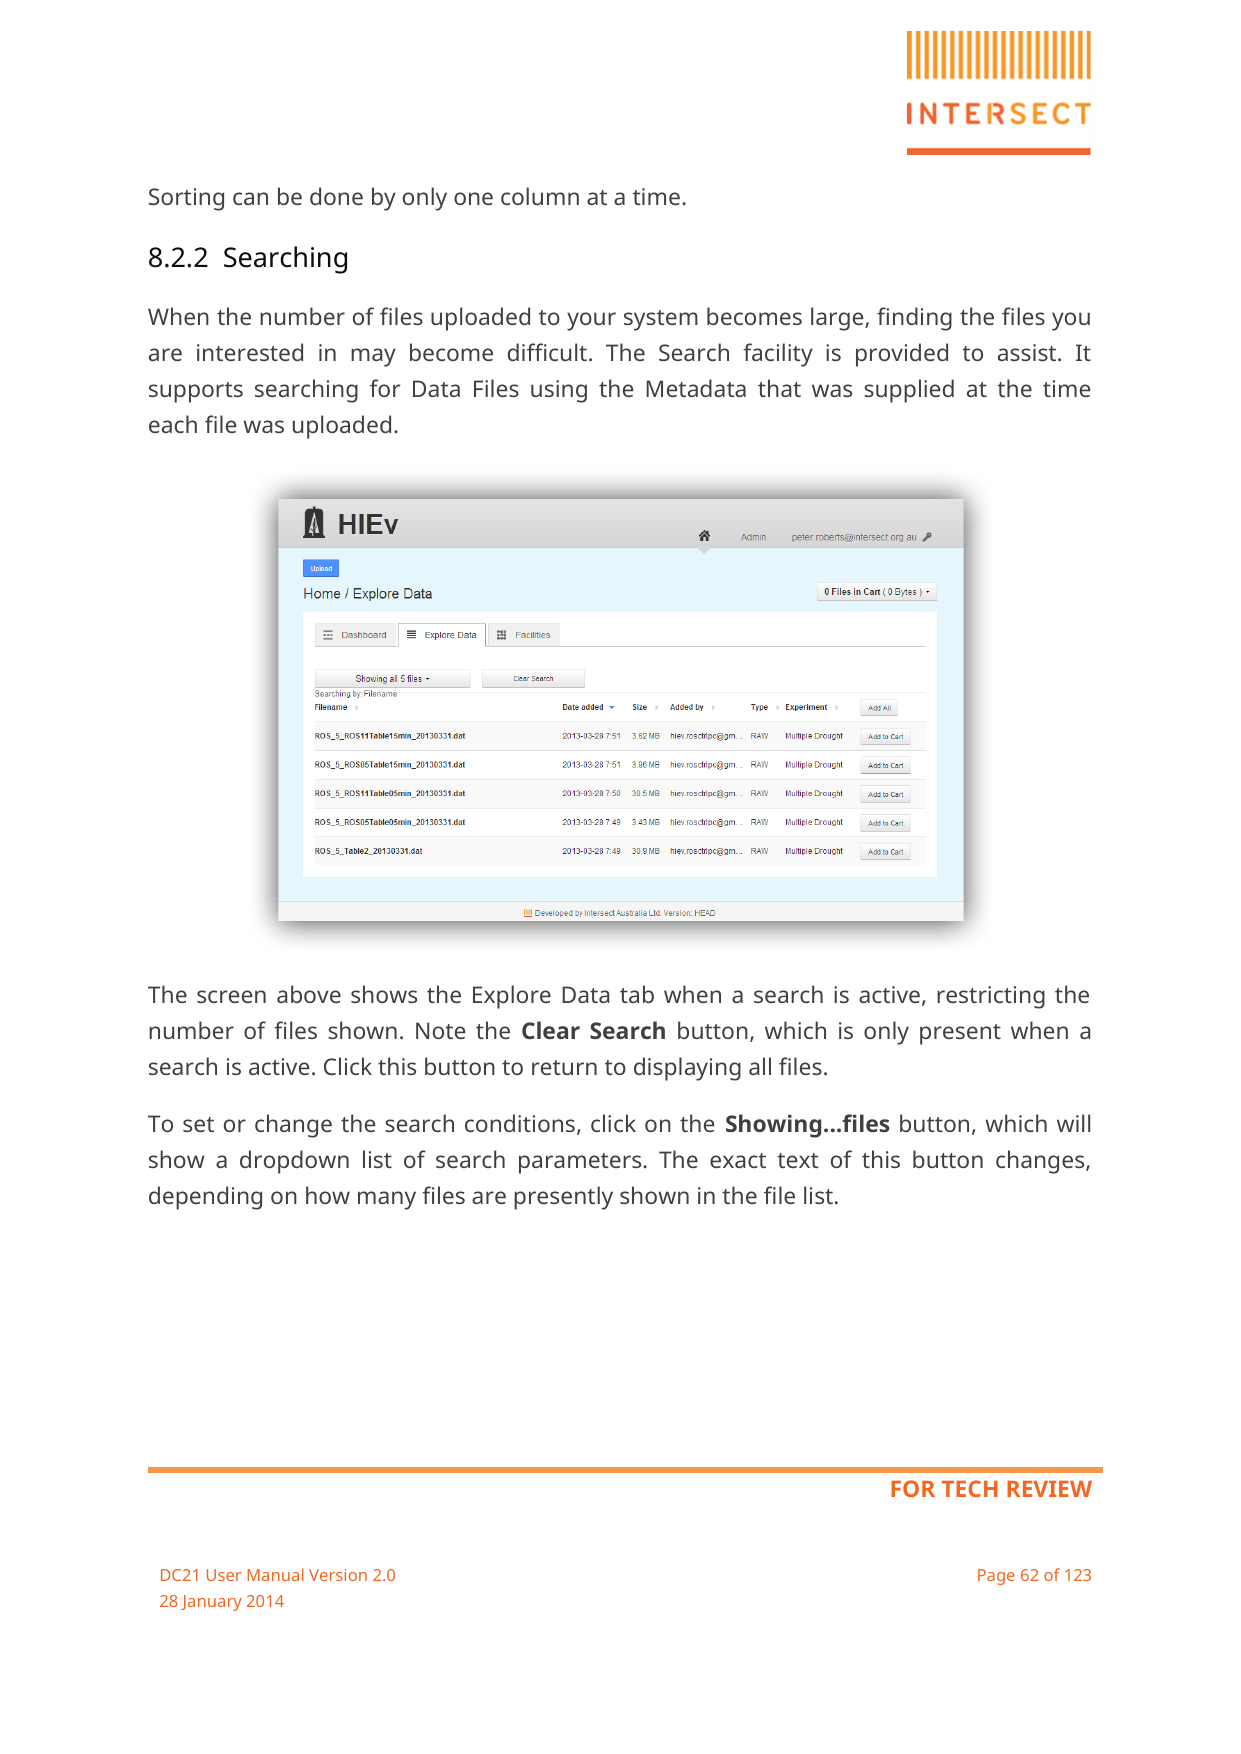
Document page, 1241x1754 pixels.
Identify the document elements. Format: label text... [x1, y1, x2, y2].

text The screen above shows the Explore Data tab when a search is active, restricting the number of files shown. Note the Clear Search button, which is only present when a search is active. Click this button to return to displaying all files. [148, 979, 1092, 1082]
text When the number of files uploaded to your system becomes large, finding the files you are interested in may become difficult. The Search facility is provided to assist. It supports searching for Data Files using the Metadata that was supplied at the time each file was uploaded. [148, 301, 1092, 440]
subtitle Searching [148, 238, 1092, 275]
picture [278, 499, 964, 921]
text Sorting can be done by only one column at a time. [148, 181, 1092, 213]
text To set or change the search conditions, click on the Showing...files button, which will show a dropdown list of search parameters. The exact text of this button changes, depending on how many files are presently shown in the file list. [148, 1108, 1092, 1211]
picture [905, 29, 1093, 157]
